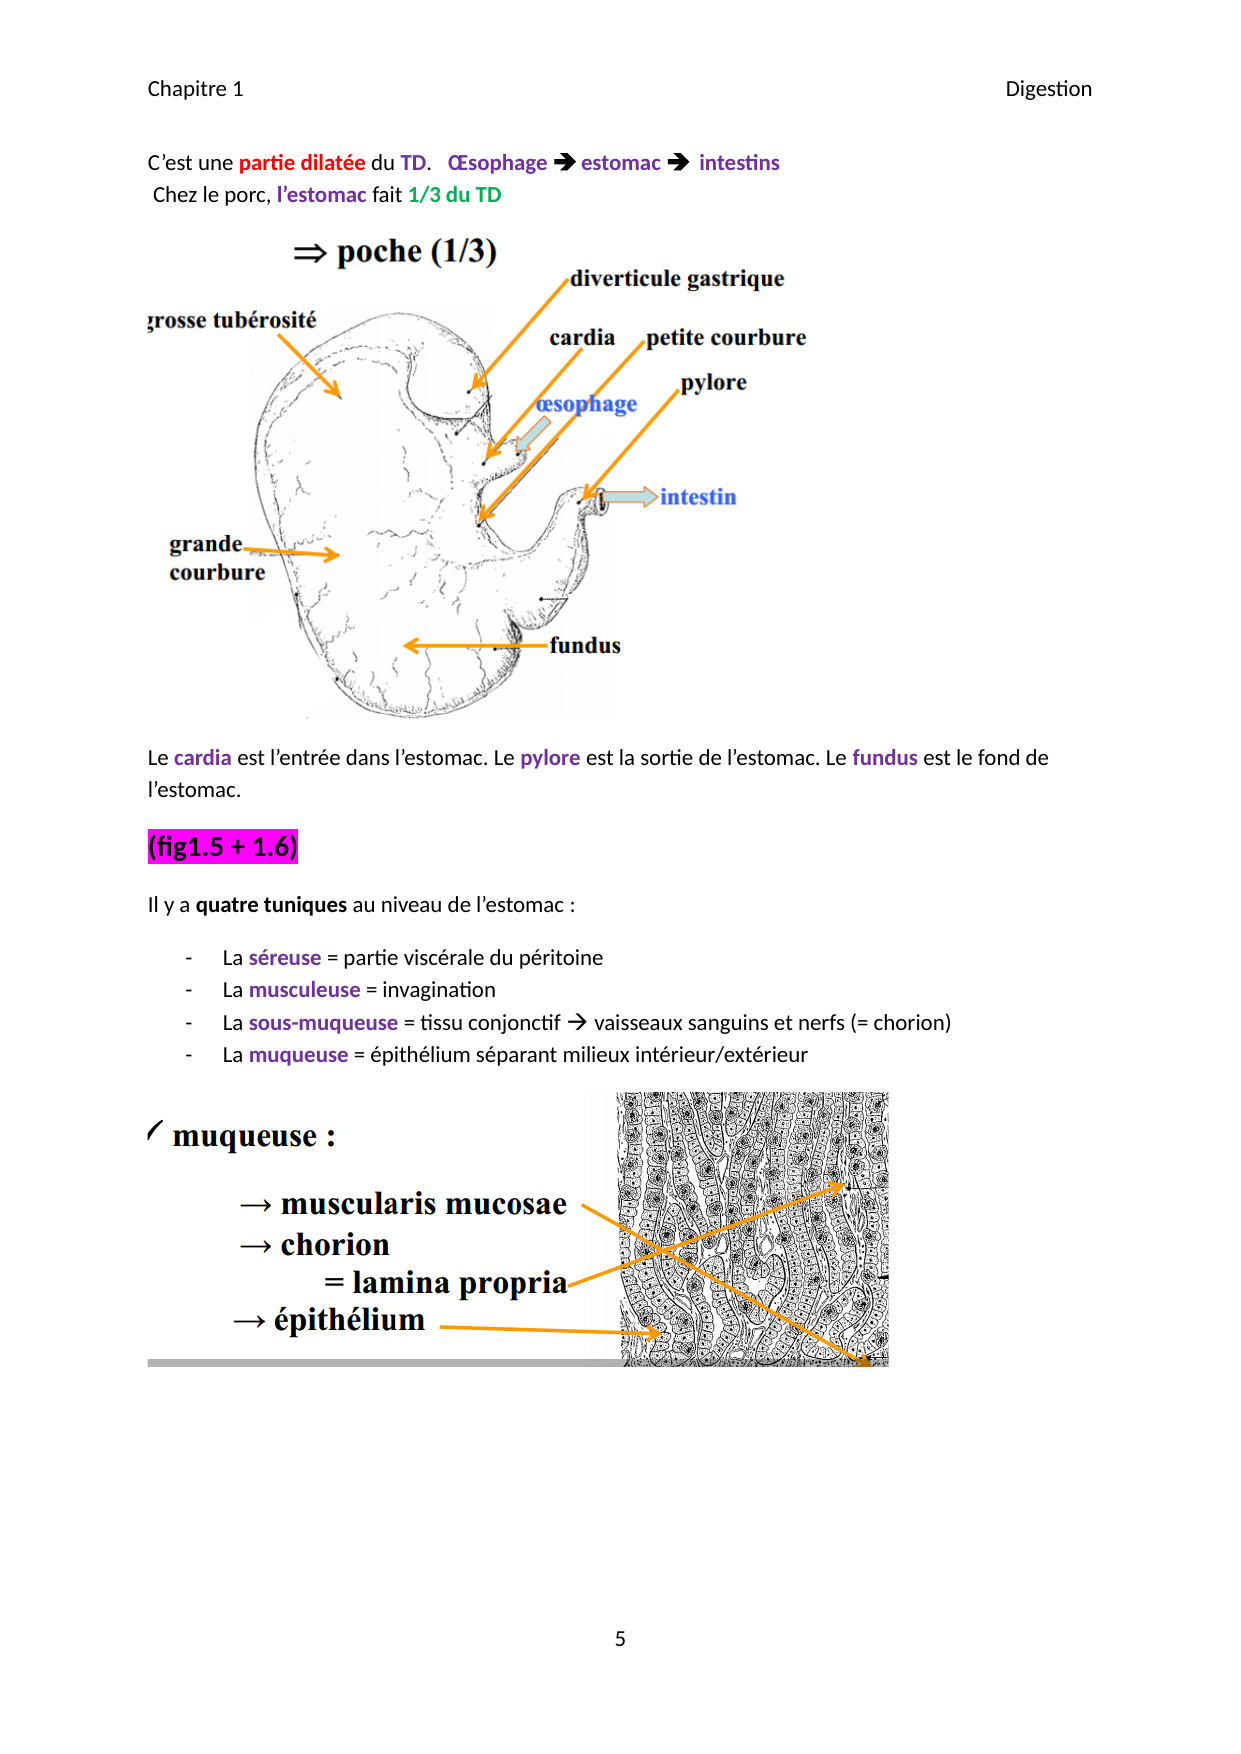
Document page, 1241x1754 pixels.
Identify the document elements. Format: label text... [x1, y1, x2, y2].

text (fig1.5 + 1.6) [148, 828, 1093, 864]
list La séreuse = partie viscérale du péritoine [185, 943, 1093, 971]
picture [147, 232, 820, 719]
text Le cardia est l’entrée dans l’estomac. Le pylore est la sortie de l’estomac. Le fundus est le fond de l’estomac. [148, 743, 1093, 803]
text Il y a quatre tuniques au niveau de l’estomac : [148, 890, 1093, 918]
picture [147, 1092, 889, 1367]
list La sous-muqueuse = tissu conjonctif vaisseaux sanguins et nerfs (= chorion) [185, 1008, 1093, 1036]
list La muqueuse = épithélium séparant milieux intérieur/extérieur [185, 1040, 1093, 1068]
text C’est une partie dilatée du TD. Œsophage estomac intestins Chez le porc, l’estomac fait 1/3 du TD [148, 148, 1093, 208]
list La musculeuse = invagination [185, 975, 1093, 1003]
